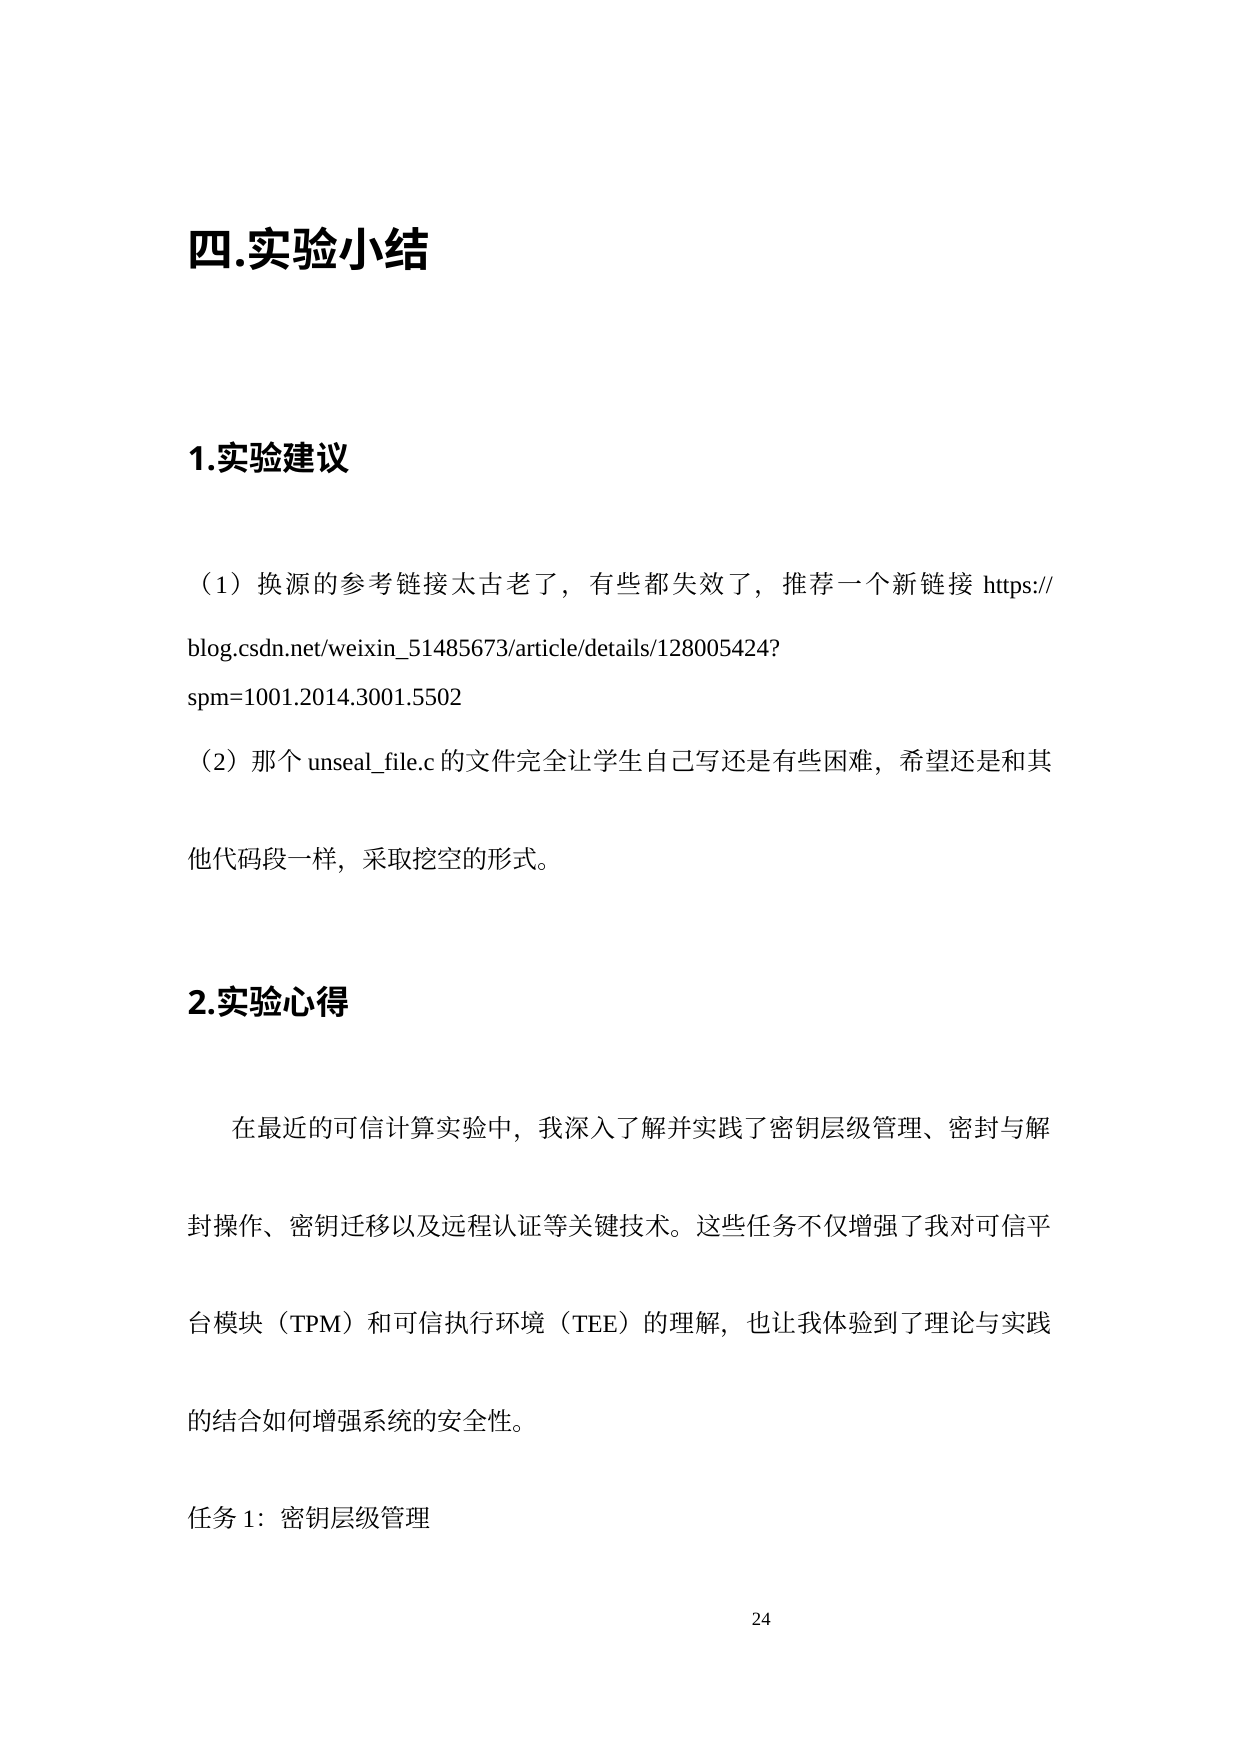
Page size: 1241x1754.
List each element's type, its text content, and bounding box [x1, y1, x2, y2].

subtitle 四.实验小结 [187, 197, 1053, 295]
text （2）那个unseal_file.c的文件完全让学生自己写还是有些困难，希望还是和其他代码段一样，采取挖空的形式。 [187, 727, 1053, 890]
subtitle 2.实验心得 [187, 967, 1053, 1032]
text （1）换源的参考链接太古老了，有些都失效了，推荐一个新链接https://blog.csdn.net/weixin_51485673/article/details/128005424?spm=1001.2014.3001.5502 [187, 550, 1053, 713]
subtitle 1.实验建议 [187, 423, 1053, 488]
text 在最近的可信计算实验中，我深入了解并实践了密钥层级管理、密封与解封操作、密钥迁移以及远程认证等关键技术。这些任务不仅增强了我对可信平台模块（TPM）和可信执行环境（TEE）的理解，也让我体验到了理论与实践的结合如何增强系统的安全性。 任务1：密钥层级管理 [187, 1095, 1053, 1550]
